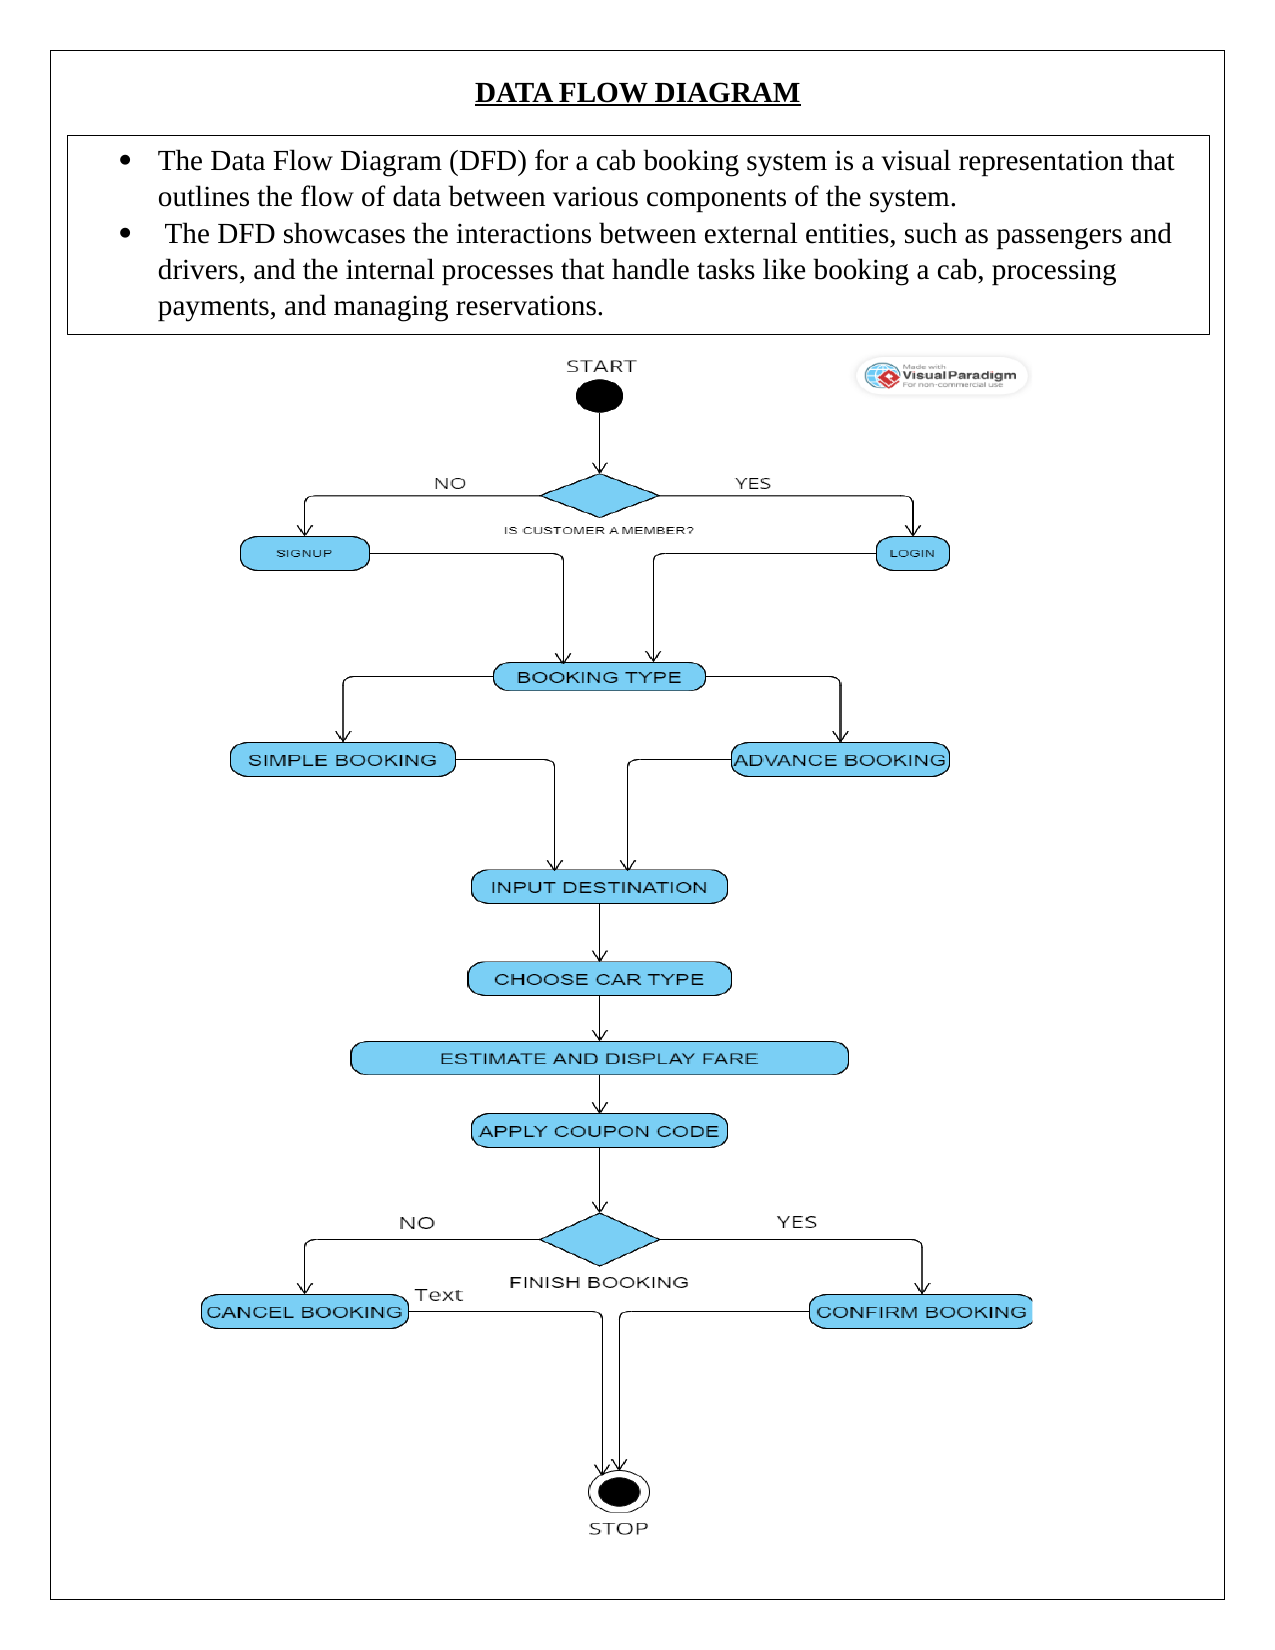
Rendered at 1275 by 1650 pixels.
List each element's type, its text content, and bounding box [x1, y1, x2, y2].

text DATA FLOW DIAGRAM [75, 75, 1200, 108]
picture [201, 350, 1032, 1538]
